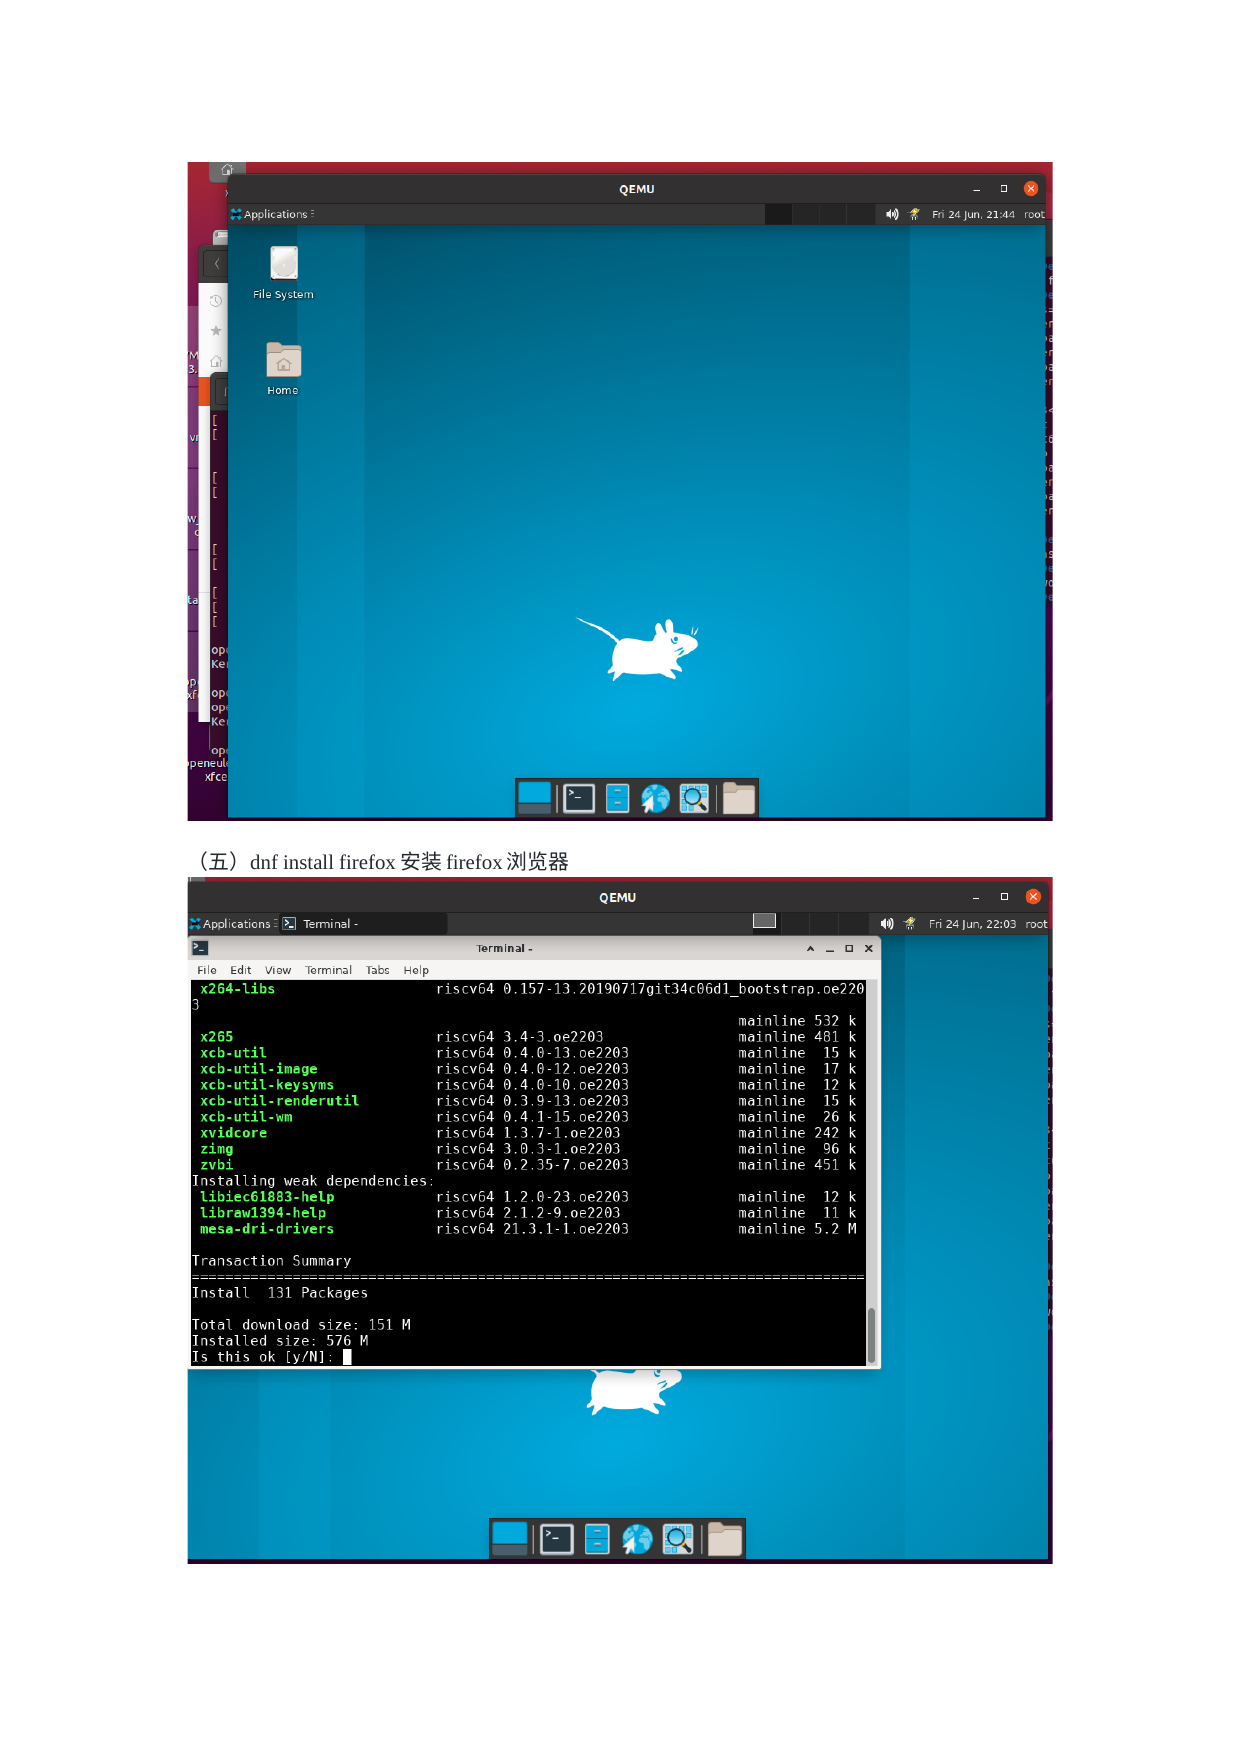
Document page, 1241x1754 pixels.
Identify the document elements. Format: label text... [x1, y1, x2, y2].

picture [187, 877, 1053, 1564]
picture [187, 162, 1053, 821]
text （五）dnf install firefox安装firefox浏览器 [187, 844, 1053, 877]
